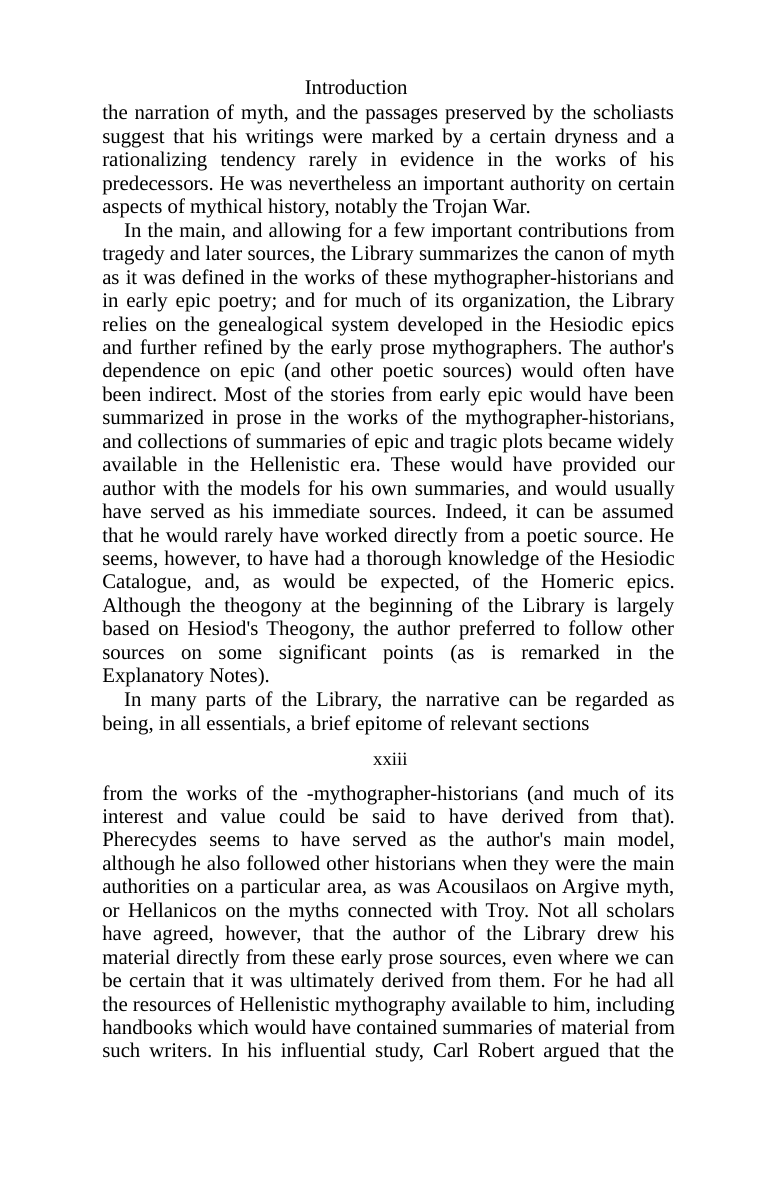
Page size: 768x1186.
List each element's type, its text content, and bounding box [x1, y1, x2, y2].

text In many parts of the Library, the narrative can be regarded as being, in all essentials, a brief epitome of relevant sections [102, 688, 675, 734]
text xxiii [137, 748, 643, 770]
text In the main, and allowing for a few important contributions from tragedy and later sources, the Library summarizes the canon of myth as it was defined in the works of these mythographer-historians and in early epic poetry; and for much of its organization, the Library relies on the genealogical system developed in the Hesiodic epics and further refined by the early prose mythographers. The author's dependence on epic (and other poetic sources) would often have been indirect. Most of the stories from early epic would have been summarized in prose in the works of the mythographer-historians, and collections of summaries of epic and tragic plots became widely available in the Hellenistic era. These would have provided our author with the models for his own summaries, and would usually have served as his immediate sources. Indeed, it can be assumed that he would rarely have worked directly from a poetic source. He seems, however, to have had a thorough knowledge of the Hesiodic Catalogue, and, as would be expected, of the Homeric epics. Although the theogony at the beginning of the Library is largely based on Hesiod's Theogony, the author preferred to follow other sources on some significant points (as is remarked in the Explanatory Notes). [102, 218, 675, 687]
